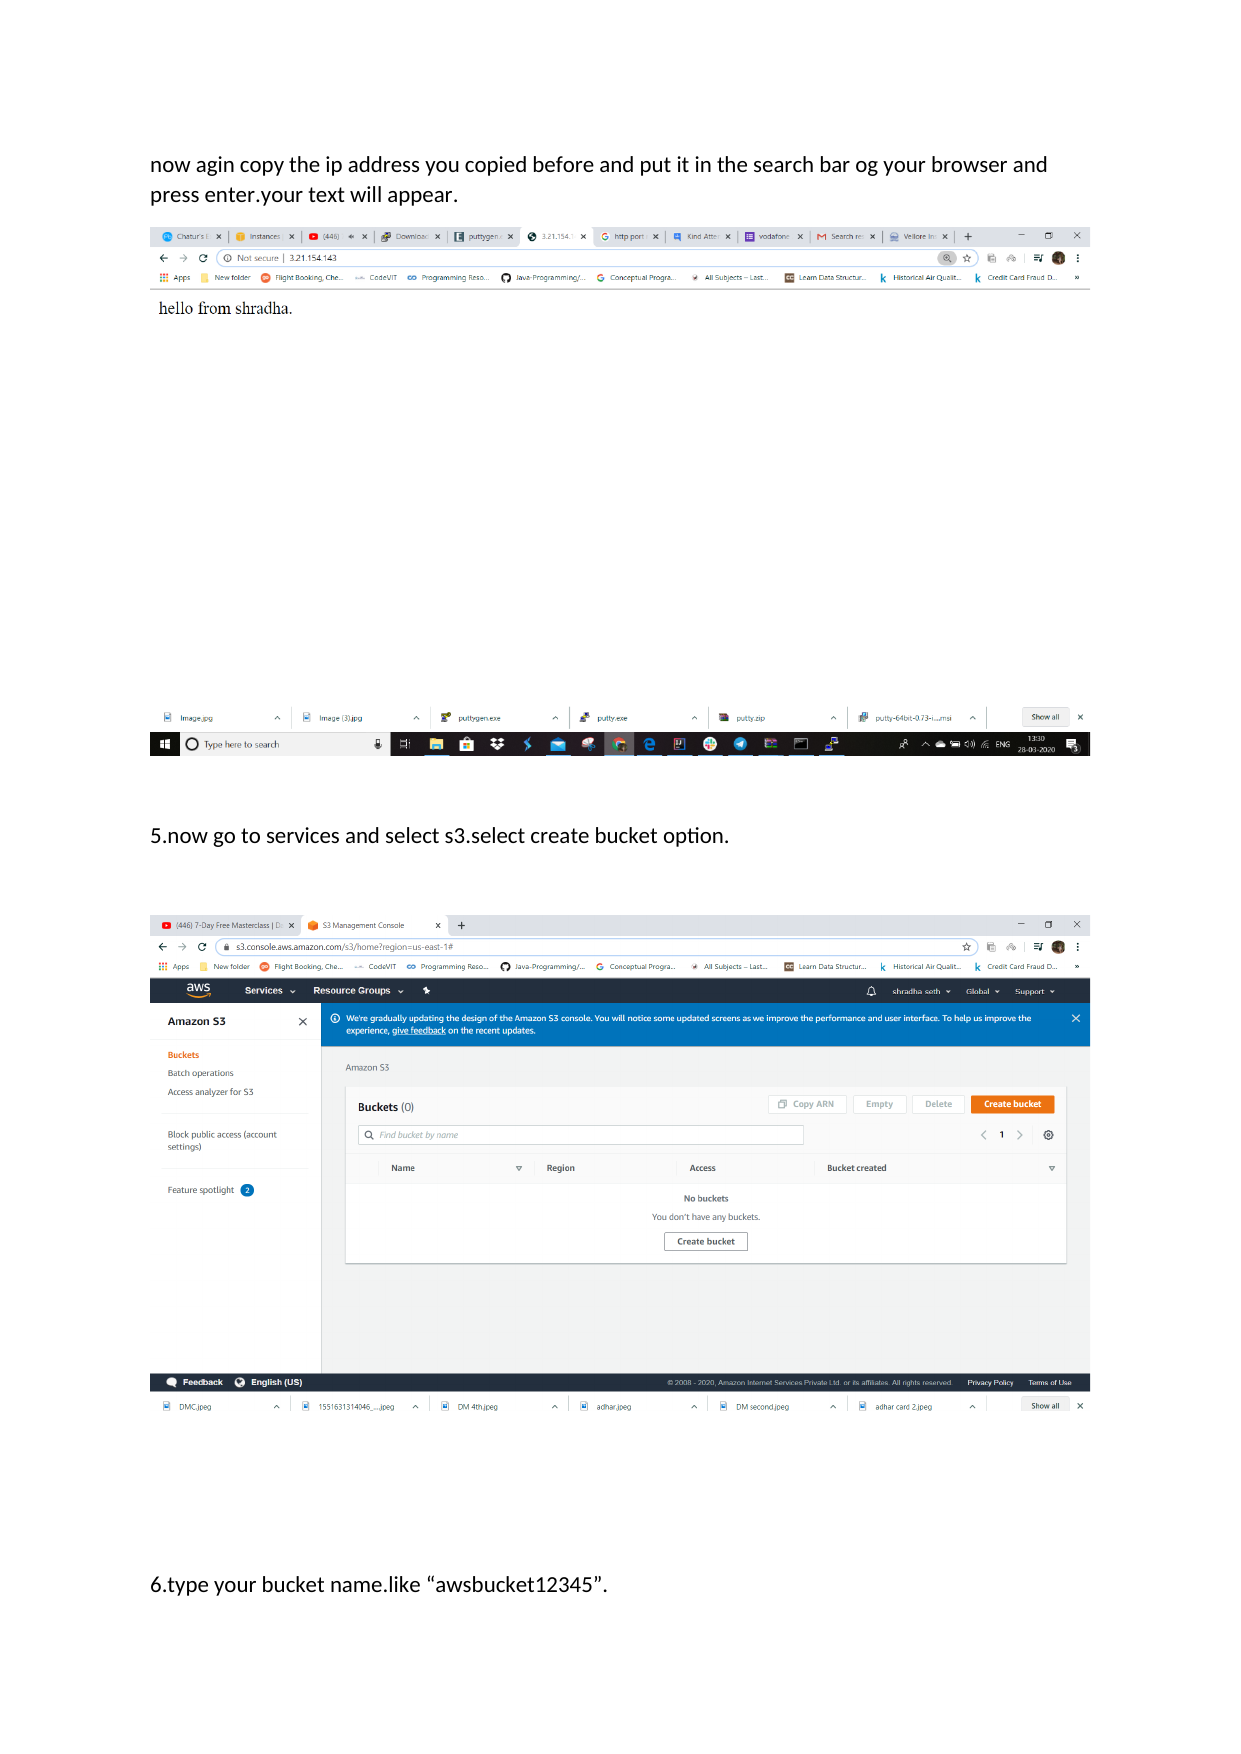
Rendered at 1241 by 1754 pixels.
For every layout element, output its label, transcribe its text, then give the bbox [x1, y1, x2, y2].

text 5.now go to services and select s3.select create bucket option. [150, 822, 1090, 850]
picture [150, 915, 1091, 1411]
text now agin copy the ip address you copied before and put it in the search bar og your browser and press enter.your text will appear. [150, 150, 1090, 208]
text 6.type your bucket name.like “awsbucket12345”. [150, 1571, 1090, 1598]
picture [150, 227, 1091, 756]
